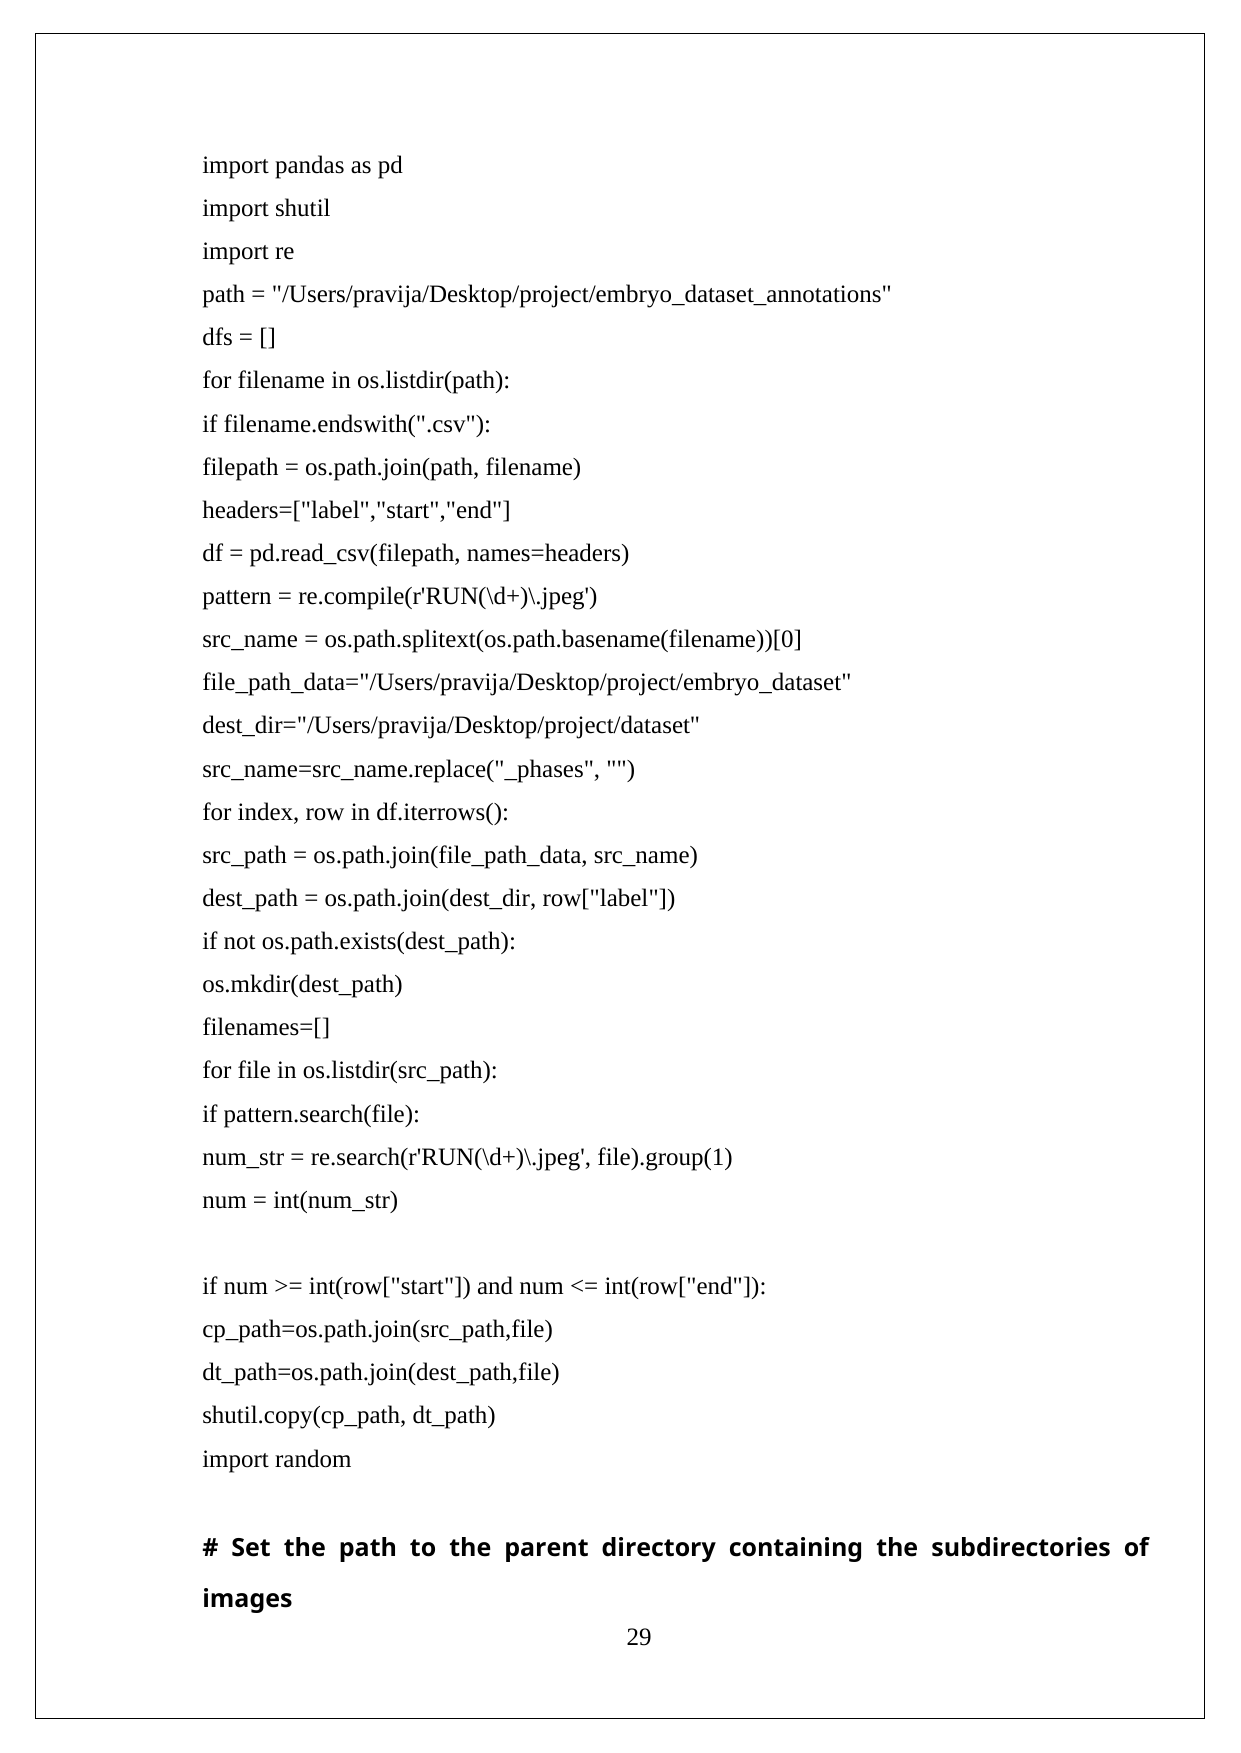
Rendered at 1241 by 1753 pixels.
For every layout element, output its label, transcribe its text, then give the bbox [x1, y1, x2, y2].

text dest_dir="/Users/pravija/Desktop/project/dataset" [202, 711, 1151, 739]
text for filename in os.listdir(path): [202, 366, 1151, 394]
text path = "/Users/pravija/Desktop/project/embryo_dataset_annotations" [202, 279, 1151, 308]
text src_path = os.path.join(file_path_data, src_name) [202, 840, 1151, 869]
text import shutil [202, 193, 1151, 222]
text if not os.path.exists(dest_path): [202, 926, 1151, 955]
text filenames=[] [202, 1012, 1151, 1041]
text cp_path=os.path.join(src_path,file) [202, 1314, 1151, 1343]
text import re [202, 236, 1151, 265]
text dt_path=os.path.join(dest_path,file) [202, 1357, 1151, 1386]
text src_name = os.path.splitext(os.path.basename(filename))[0] [202, 624, 1151, 653]
text if num >= int(row["start"]) and num <= int(row["end"]): [202, 1271, 1151, 1300]
text os.mkdir(dest_path) [202, 969, 1151, 998]
text pattern = re.compile(r'RUN(\d+)\.jpeg') [202, 581, 1151, 610]
text import pandas as pd [202, 150, 1151, 179]
text src_name=src_name.replace("_phases", "") [202, 754, 1151, 782]
text for file in os.listdir(src_path): [202, 1056, 1151, 1084]
text if pattern.search(file): [202, 1099, 1151, 1127]
text num_str = re.search(r'RUN(\d+)\.jpeg', file).group(1) [202, 1142, 1151, 1171]
text for index, row in df.iterrows(): [202, 797, 1151, 826]
text dest_path = os.path.join(dest_dir, row["label"]) [202, 883, 1151, 912]
text if filename.endswith(".csv"): [202, 409, 1151, 437]
text filepath = os.path.join(path, filename) [202, 452, 1151, 481]
text num = int(num_str) [202, 1185, 1151, 1214]
text import random [202, 1444, 1151, 1472]
text df = pd.read_csv(filepath, names=headers) [202, 538, 1151, 567]
text dfs = [] [202, 322, 1151, 351]
text # Set the path to the parent directory containing the subdirectories of images [202, 1530, 1151, 1615]
text file_path_data="/Users/pravija/Desktop/project/embryo_dataset" [202, 667, 1151, 696]
text headers=["label","start","end"] [202, 495, 1151, 524]
text shutil.copy(cp_path, dt_path) [202, 1401, 1151, 1429]
